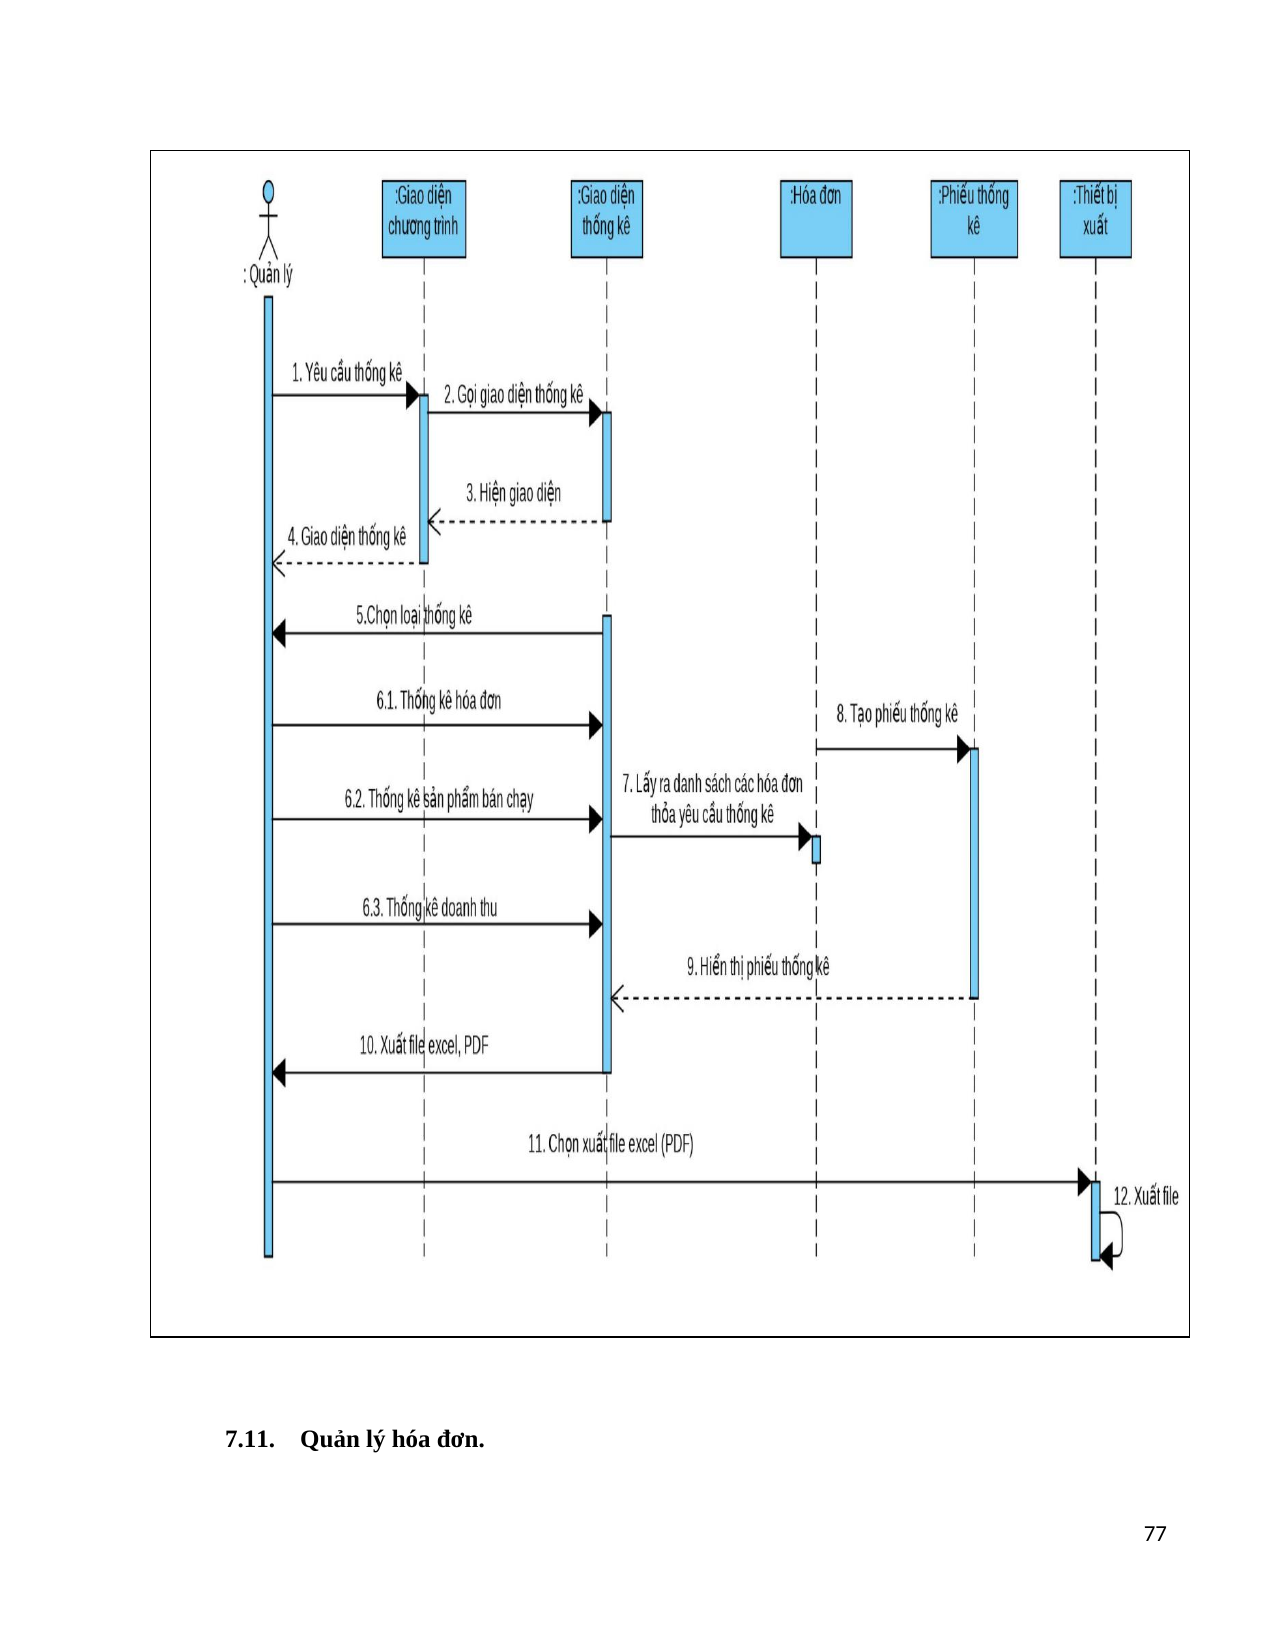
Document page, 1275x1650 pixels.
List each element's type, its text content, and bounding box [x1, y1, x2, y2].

picture [236, 151, 1187, 1307]
list Quản lý hóa đơn. [225, 1424, 1167, 1452]
table_header [151, 151, 1189, 1336]
